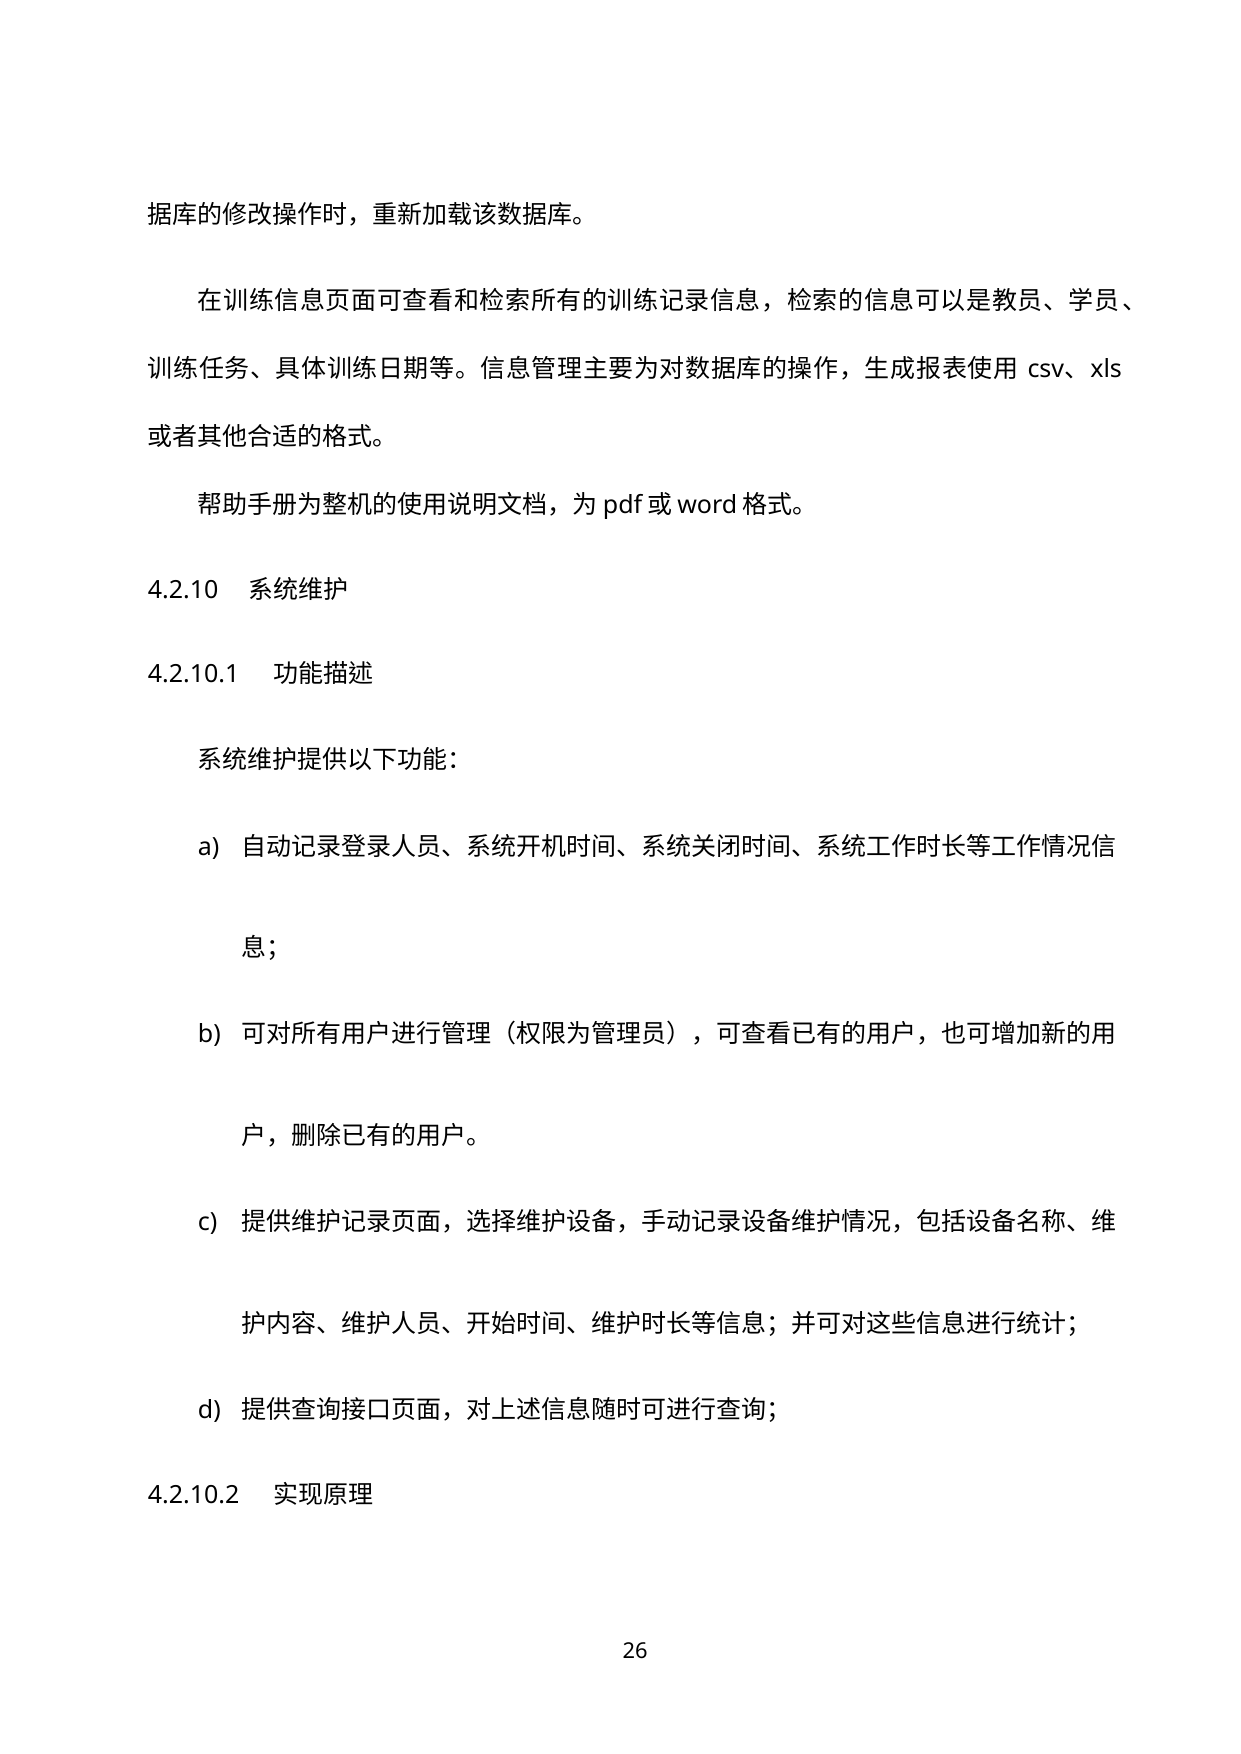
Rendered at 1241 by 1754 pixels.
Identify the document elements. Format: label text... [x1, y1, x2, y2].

text 在训练信息页面可查看和检索所有的训练记录信息，检索的信息可以是教员、学员、训练任务、具体训练日期等。信息管理主要为对数据库的操作，生成报表使用csv、xls或者其他合适的格式。 [148, 264, 1122, 468]
text 提供维护记录页面，选择维护设备，手动记录设备维护情况，包括设备名称、维护内容、维护人员、开始时间、维护时长等信息；并可对这些信息进行统计； [198, 1186, 1122, 1356]
subtitle 系统维护 [148, 554, 1122, 622]
list 可对所有用户进行管理（权限为管理员），可查看已有的用户，也可增加新的用户，删除已有的用户。 [198, 998, 1122, 1168]
subtitle 功能描述 [148, 639, 1122, 707]
list 自动记录登录人员、系统开机时间、系统关闭时间、系统工作时长等工作情况信息； [198, 810, 1122, 980]
text 帮助手册为整机的使用说明文档，为pdf或word格式。 [148, 468, 1122, 536]
list 系统维护提供以下功能： [198, 724, 1122, 792]
text 提供查询接口页面，对上述信息随时可进行查询； [198, 1374, 1122, 1442]
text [148, 178, 1122, 246]
subtitle 实现原理 [148, 1460, 1122, 1528]
